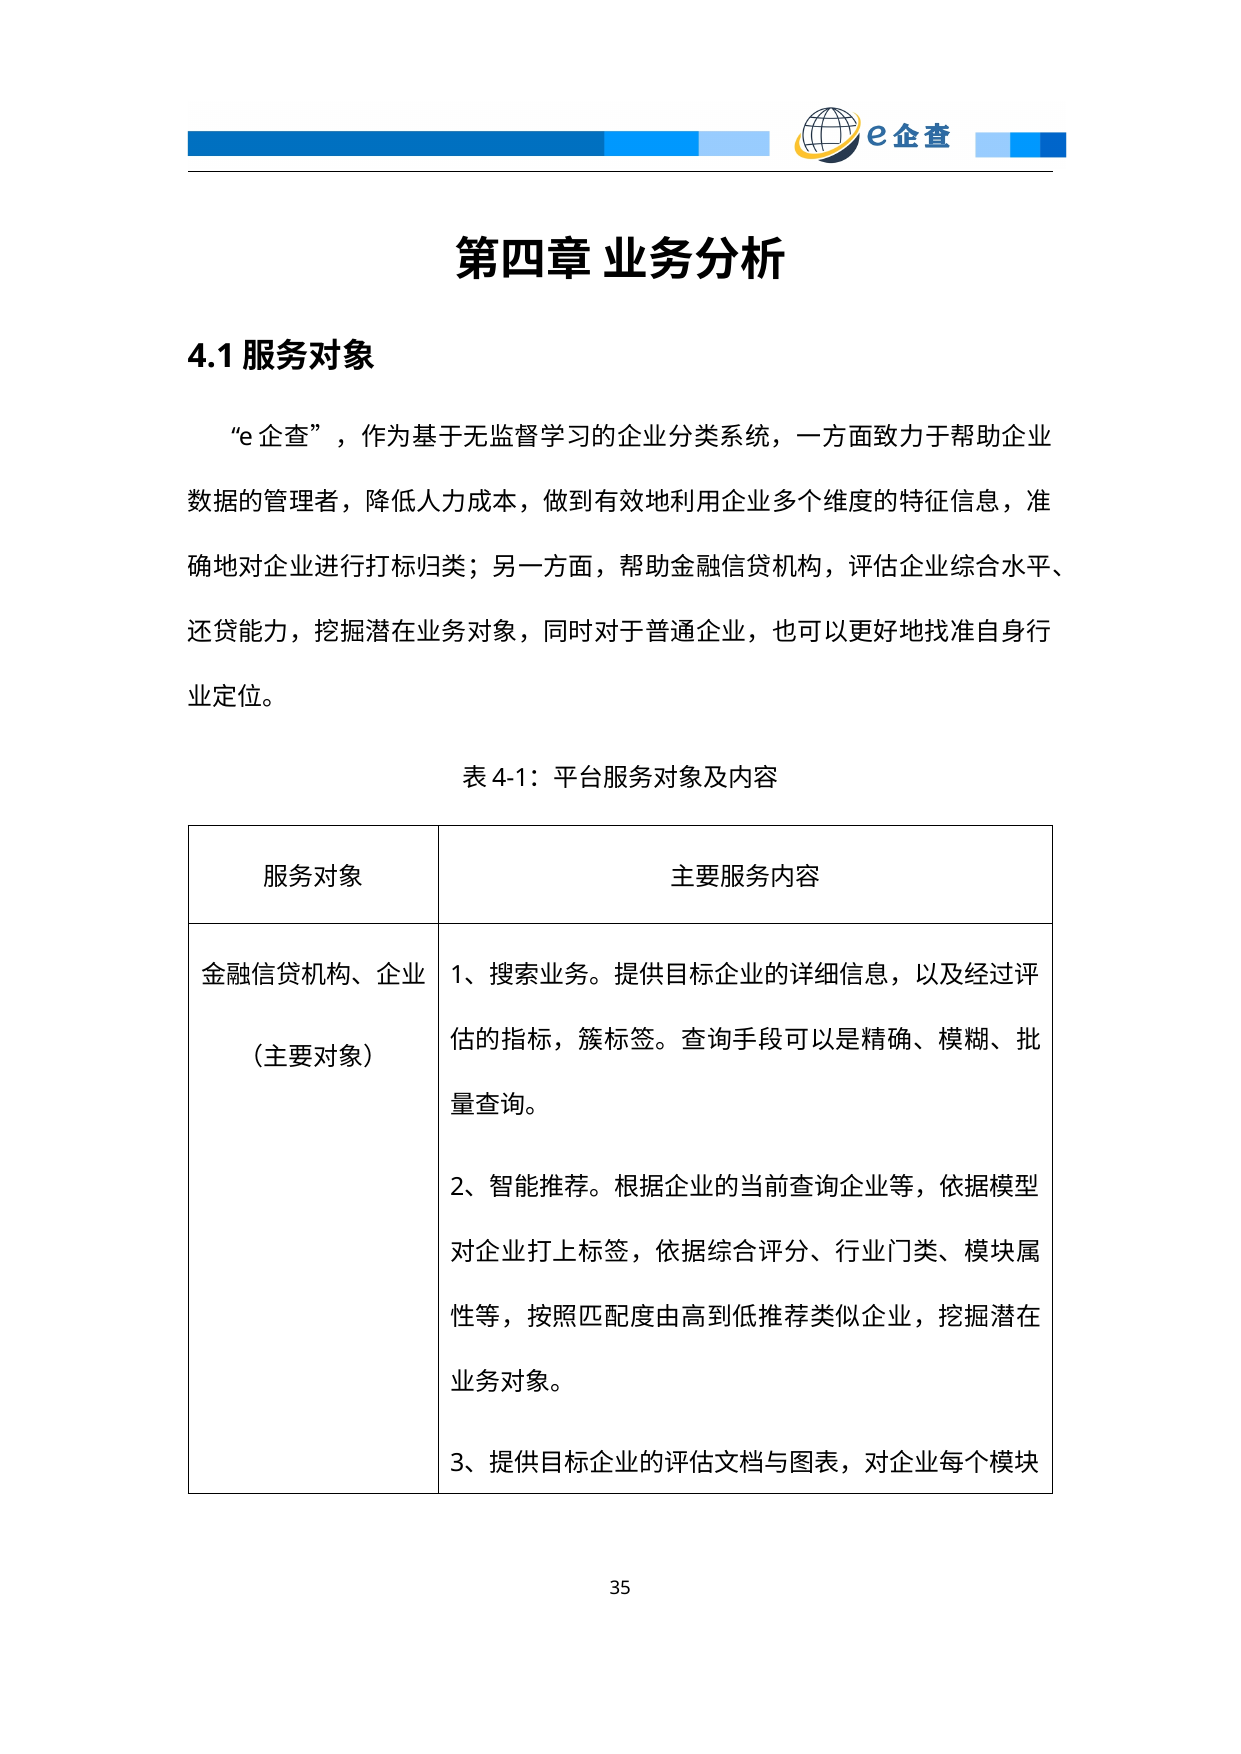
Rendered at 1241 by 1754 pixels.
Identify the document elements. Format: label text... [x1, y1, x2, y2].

table_cell 金融信贷机构、企业 （主要对象） [189, 924, 438, 1493]
table_header 服务对象 [189, 826, 438, 923]
picture [187, 101, 1067, 169]
table_header 主要服务内容 [439, 826, 1052, 923]
subtitle 4.1服务对象 [187, 321, 1053, 386]
text 表4-1：平台服务对象及内容 [187, 743, 1053, 808]
subtitle 第四章 业务分析 [187, 207, 1053, 305]
text “e企查”，作为基于无监督学习的企业分类系统，一方面致力于帮助企业数据的管理者，降低人力成本，做到有效地利用企业多个维度的特征信息，准确地对企业进行打标归类；另一方面，帮助金融信贷机构，评估企业综合水平、还贷能力，挖掘潜在业务对象，同时对于普通企业，也可以更好地找准自身行业定位。 [187, 402, 1053, 727]
